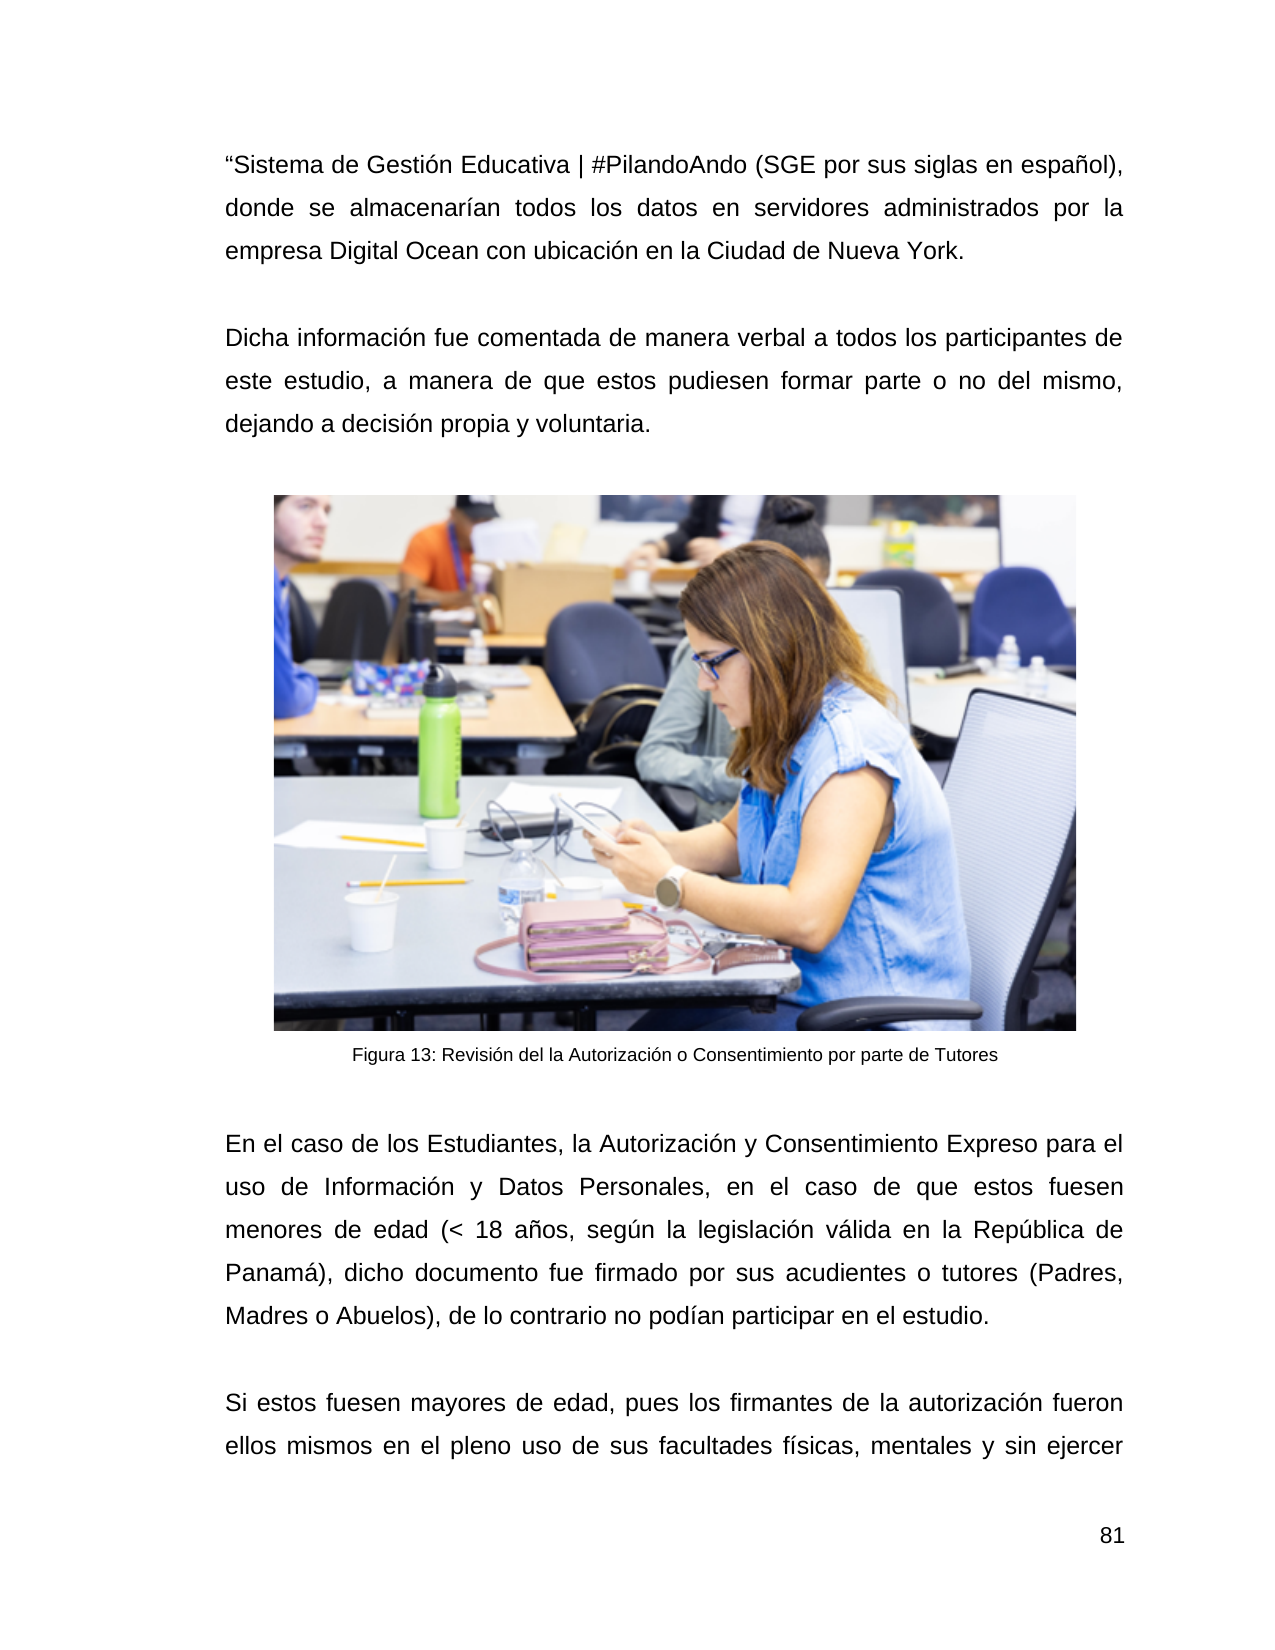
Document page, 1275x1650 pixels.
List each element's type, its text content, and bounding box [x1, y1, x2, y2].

text Figura 13: Revisión del la Autorización o Consentimiento por parte de Tutores [225, 1043, 1125, 1065]
picture [273, 495, 1077, 1031]
text En el caso de los Estudiantes, la Autorización y Consentimiento Expreso para el uso de Información y Datos Personales, en el caso de que estos fuesen menores de edad (< 18 años, según la legislación válida en la República de Panamá), dicho documento fue firmado por sus acudientes o tutores (Padres, Madres o Abuelos), de lo contrario no podían participar en el estudio. [225, 1129, 1125, 1330]
text Dicha información fue comentada de manera verbal a todos los participantes de este estudio, a manera de que estos pudiesen formar parte o no del mismo, dejando a decisión propia y voluntaria. [225, 322, 1125, 437]
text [225, 1388, 1125, 1459]
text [225, 150, 1125, 265]
